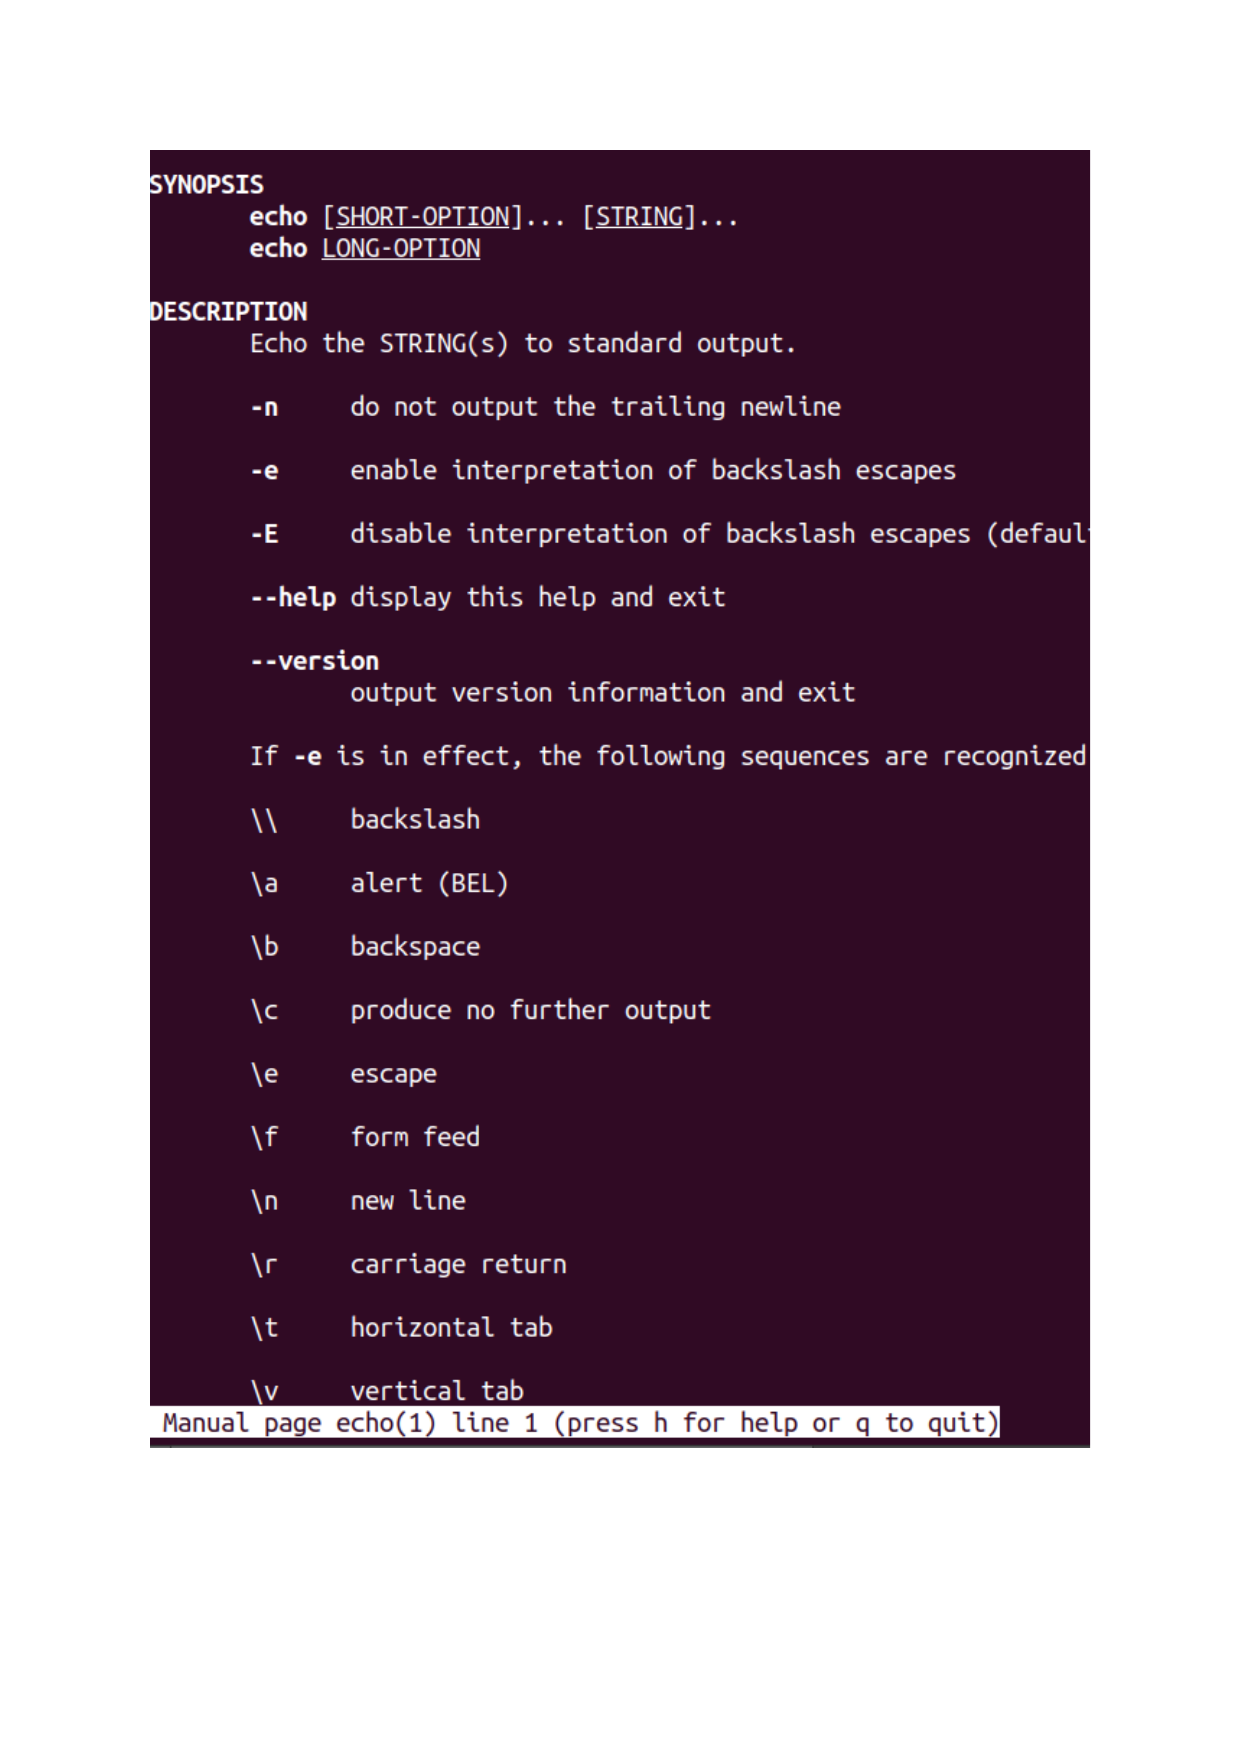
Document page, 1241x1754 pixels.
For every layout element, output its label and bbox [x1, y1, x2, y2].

picture [150, 150, 1091, 1448]
